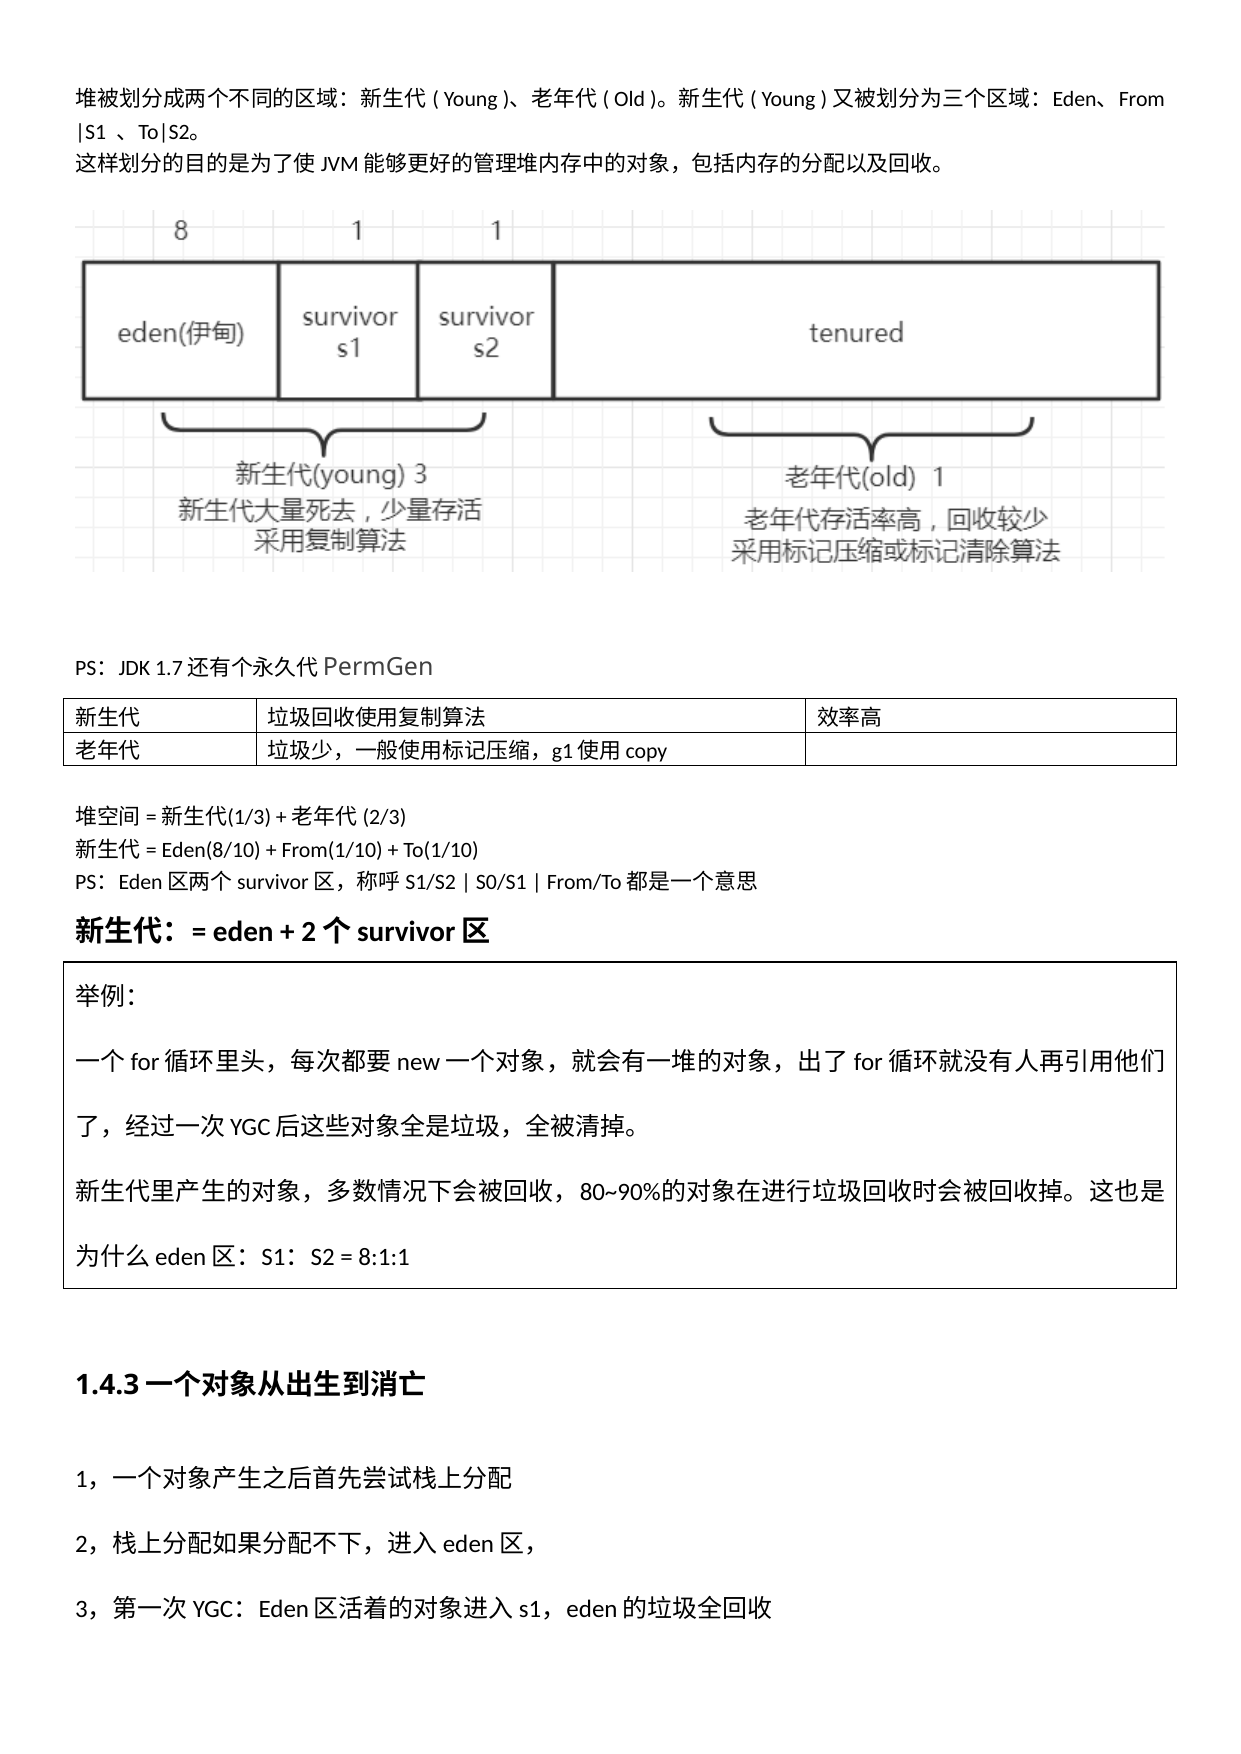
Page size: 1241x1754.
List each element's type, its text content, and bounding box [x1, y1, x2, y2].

subtitle 1.4.3一个对象从出生到消亡 [75, 1350, 1165, 1415]
text 新生代：= eden + 2个survivor区 [75, 896, 1165, 961]
picture [75, 210, 1165, 572]
text 这样划分的目的是为了使 JVM 能够更好的管理堆内存中的对象，包括内存的分配以及回收。 [75, 146, 1165, 178]
table_header 举例： 一个for循环里头，每次都要new一个对象，就会有一堆的对象，出了for循环就没有人再引用他们了，经过一次YGC后这些对象全是垃圾，全被清掉。 新生代里产生的对象，多数情况下会被回收，80~90%的对象在进行垃圾回收时会被回收掉。这也是为什么eden区：S1：S2 = 8:1:1 [64, 963, 1176, 1287]
text PS：JDK 1.7还有个永久代PermGen [75, 633, 1165, 698]
text 堆被划分成两个不同的区域：新生代 ( Young )、老年代 ( Old )。新生代 ( Young ) 又被划分为三个区域：Eden、From |S1 、To|S2。 [75, 81, 1165, 146]
text PS：Eden区两个survivor区，称呼 S1/S2 | S0/S1 | From/To 都是一个意思 [75, 864, 1165, 896]
list 栈上分配如果分配不下，进入eden区， [75, 1509, 1165, 1574]
table_header 垃圾回收使用复制算法 [257, 699, 805, 732]
table_cell 垃圾少，一般使用标记压缩，g1使用copy [257, 733, 805, 765]
table_cell 老年代 [64, 733, 256, 765]
text 堆空间 = 新生代(1/3) + 老年代 (2/3) [75, 799, 1165, 831]
list 一个对象产生之后首先尝试栈上分配 [75, 1444, 1165, 1509]
table_header 新生代 [64, 699, 256, 732]
text 新生代 = Eden(8/10) + From(1/10) + To(1/10) [75, 831, 1165, 864]
list 第一次YGC：Eden区活着的对象进入s1，eden的垃圾全回收 [75, 1574, 1165, 1639]
table_cell [806, 733, 1176, 765]
table_header 效率高 [806, 699, 1176, 732]
